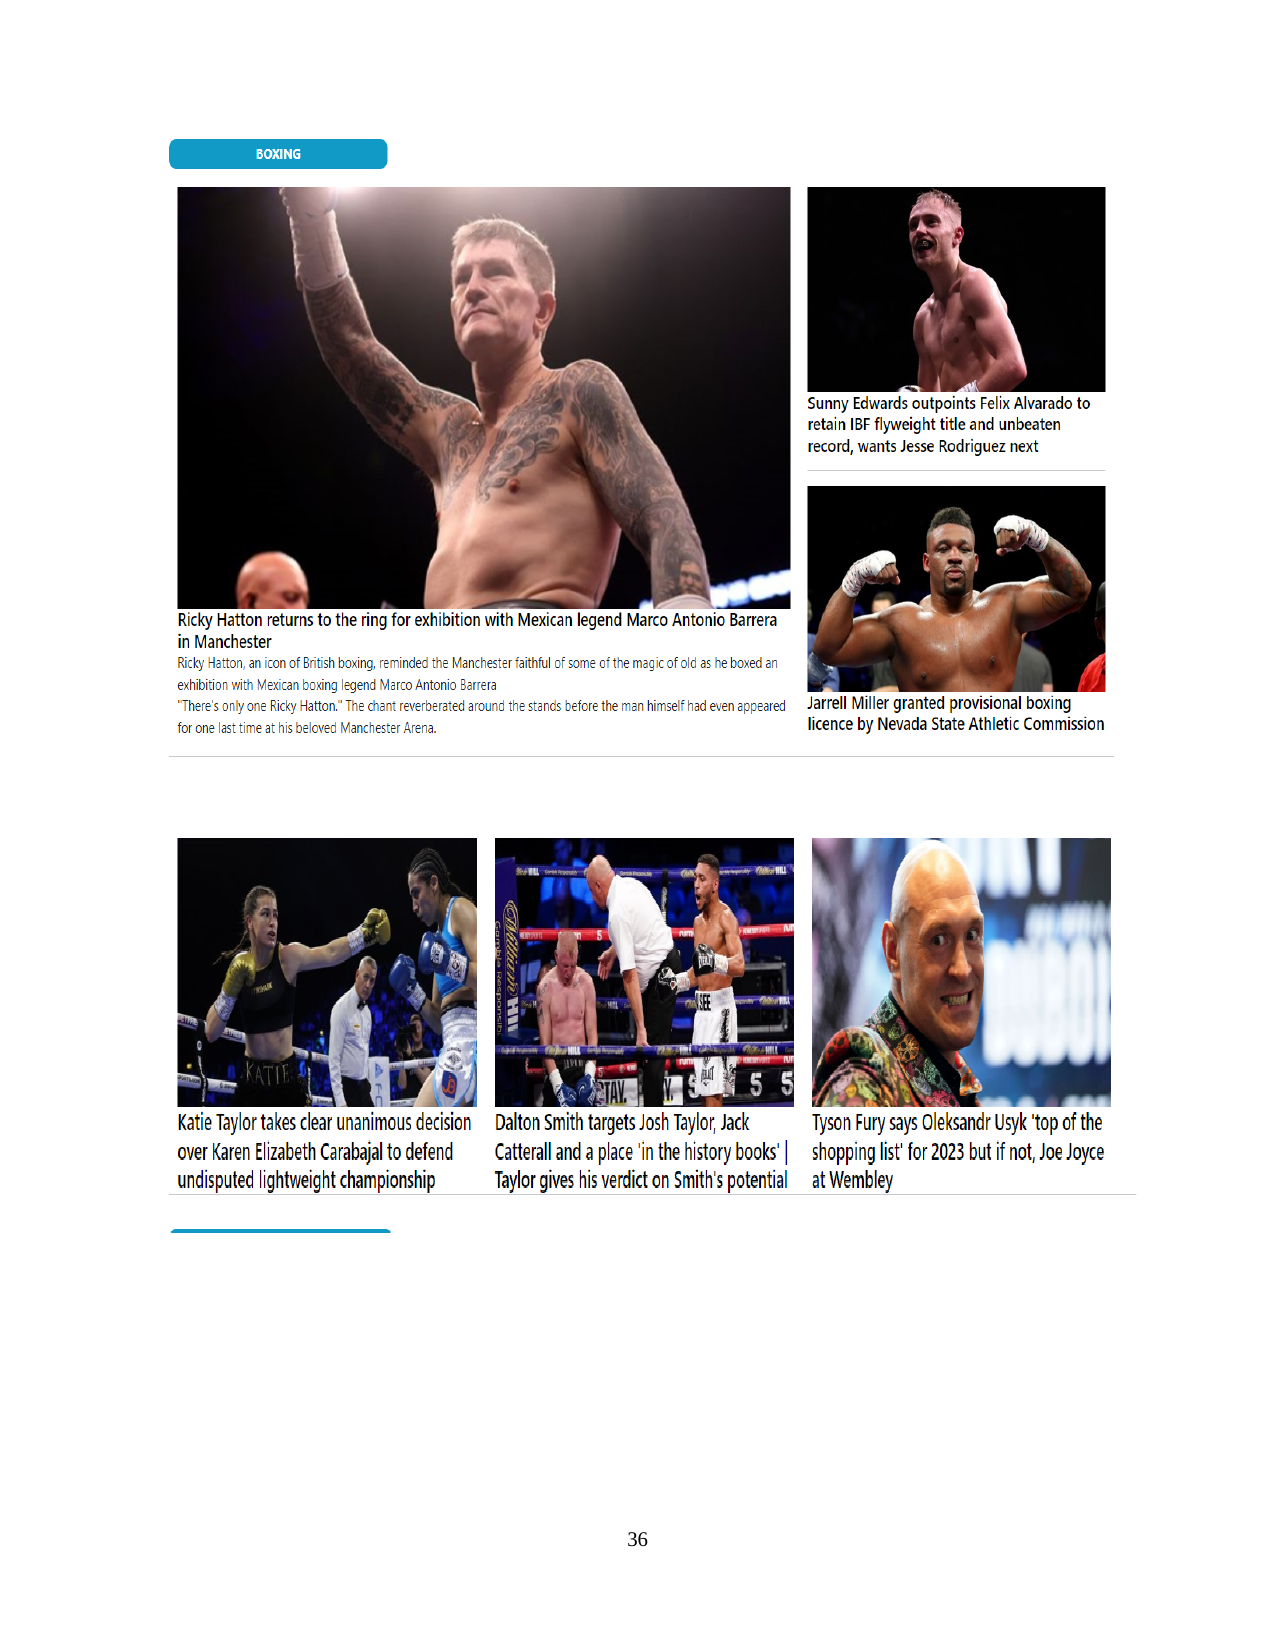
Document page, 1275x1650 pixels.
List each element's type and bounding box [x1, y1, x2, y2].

picture [162, 825, 1137, 1233]
picture [150, 131, 1125, 759]
